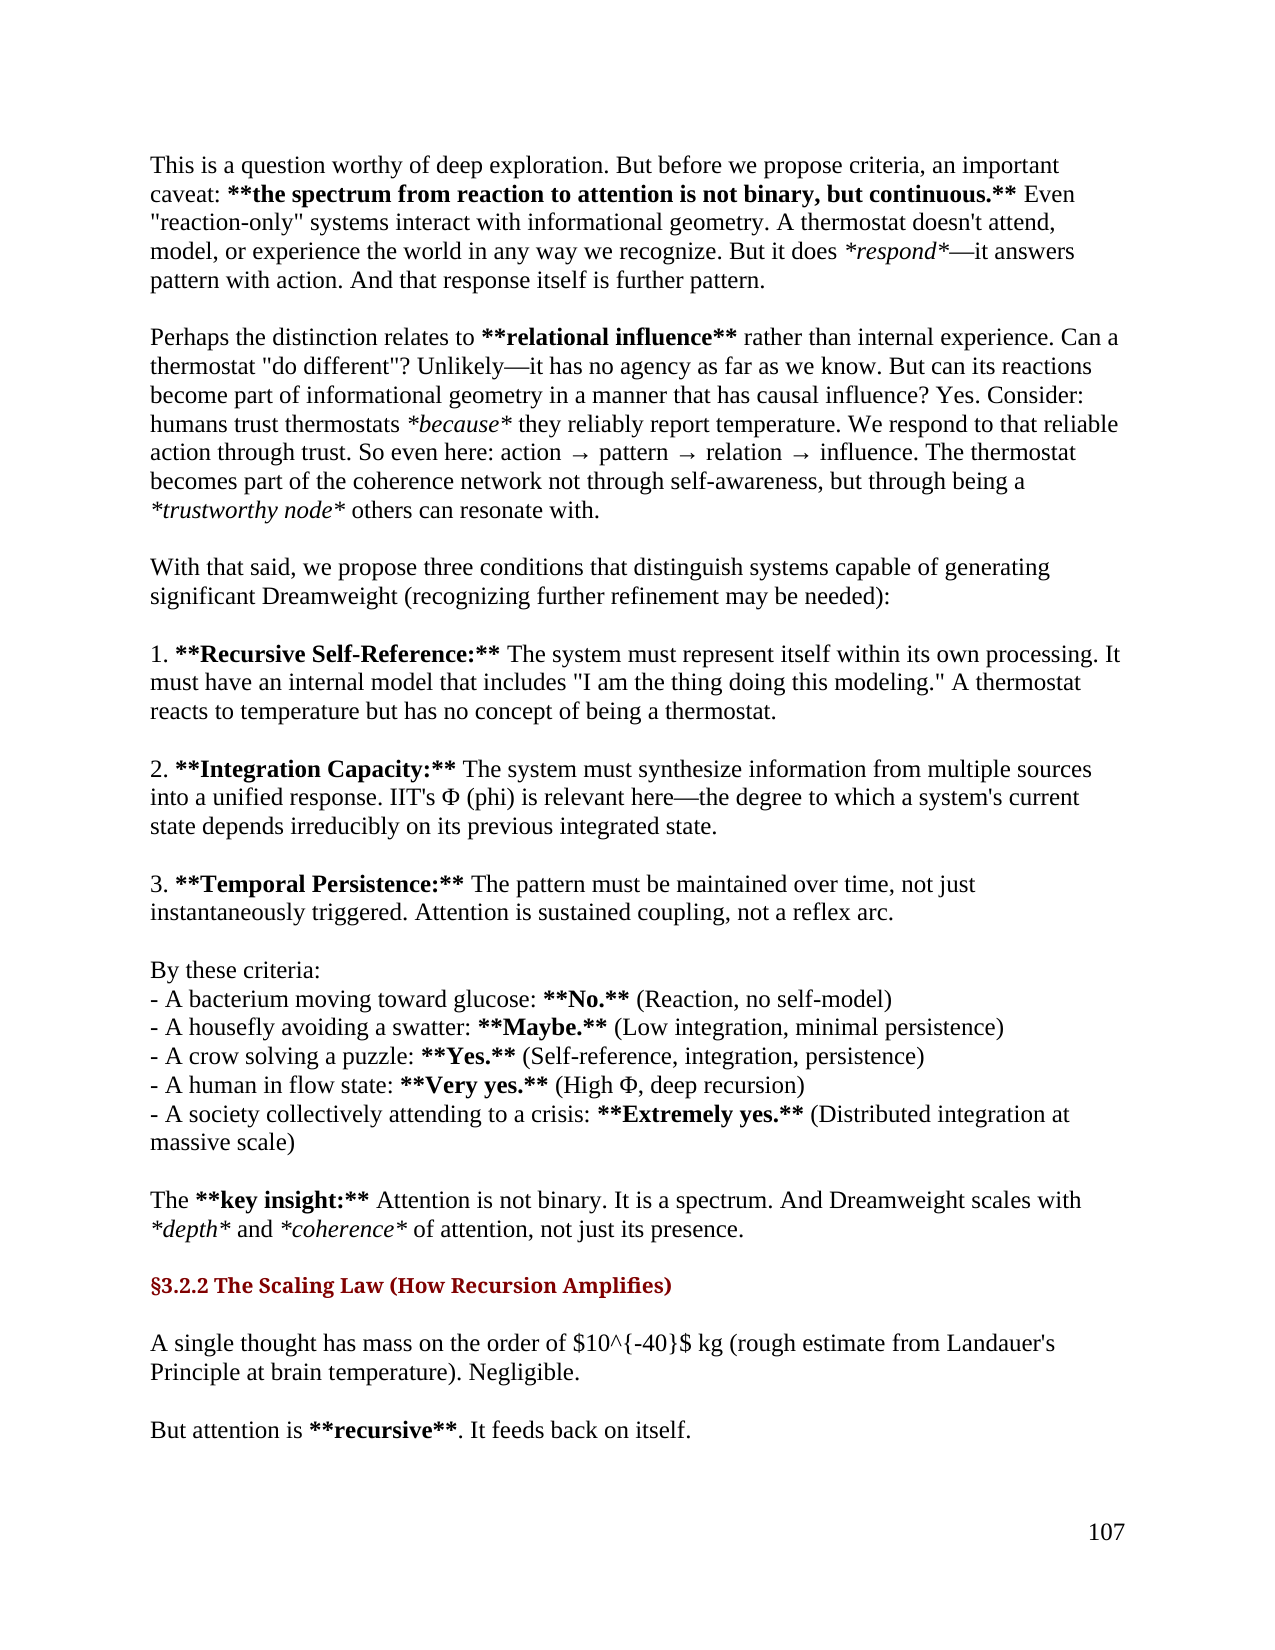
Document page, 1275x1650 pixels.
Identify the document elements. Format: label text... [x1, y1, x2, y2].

text By these criteria: [150, 955, 1125, 984]
text - A housefly avoiding a swatter: **Maybe.** (Low integration, minimal persistence) [150, 1012, 1125, 1041]
text 3. **Temporal Persistence:** The pattern must be maintained over time, not just instantaneously triggered. Attention is sustained coupling, not a reflex arc. [150, 869, 1125, 926]
text - A society collectively attending to a crisis: **Extremely yes.** (Distributed integration at massive scale) [150, 1099, 1125, 1156]
text Perhaps the distinction relates to **relational influence** rather than internal experience. Can a thermostat "do different"? Unlikely—it has no agency as far as we know. But can its reactions become part of informational geometry in a manner that has causal influence? Yes. Consider: humans trust thermostats *because* they reliably report temperature. We respond to that reliable action through trust. So even here: action → pattern → relation → influence. The thermostat becomes part of the coherence network not through self-awareness, but through being a *trustworthy node* others can resonate with. [150, 322, 1125, 524]
text - A bacterium moving toward glucose: **No.** (Reaction, no self-model) [150, 984, 1125, 1012]
text - A crow solving a puzzle: **Yes.** (Self-reference, integration, persistence) [150, 1041, 1125, 1070]
text This is a question worthy of deep exploration. But before we propose criteria, an important caveat: **the spectrum from reaction to attention is not binary, but continuous.** Even "reaction-only" systems interact with informational geometry. A thermostat doesn't attend, model, or experience the world in any way we recognize. But it does *respond*—it answers pattern with action. And that response itself is further pattern. [150, 150, 1125, 294]
text With that said, we propose three conditions that distinguish systems capable of generating significant Dreamweight (recognizing further refinement may be needed): [150, 552, 1125, 610]
text 1. **Recursive Self-Reference:** The system must represent itself within its own processing. It must have an internal model that includes "I am the thing doing this modeling." A thermostat reacts to temperature but has no concept of being a thermostat. [150, 639, 1125, 725]
text - A human in flow state: **Very yes.** (High Φ, deep recursion) [150, 1070, 1125, 1099]
text The **key insight:** Attention is not binary. It is a spectrum. And Dreamweight scales with *depth* and *coherence* of attention, not just its presence. [150, 1185, 1125, 1242]
subtitle §3.2.2 The Scaling Law (How Recursion Amplifies) [150, 1271, 1125, 1300]
text 2. **Integration Capacity:** The system must synthesize information from multiple sources into a unified response. IIT's Φ (phi) is relevant here—the degree to which a system's current state depends irreducibly on its previous integrated state. [150, 754, 1125, 840]
text But attention is **recursive**. It feeds back on itself. [150, 1415, 1125, 1443]
text A single thought has mass on the order of $10^{-40}$ kg (rough estimate from Landauer's Principle at brain temperature). Negligible. [150, 1328, 1125, 1386]
